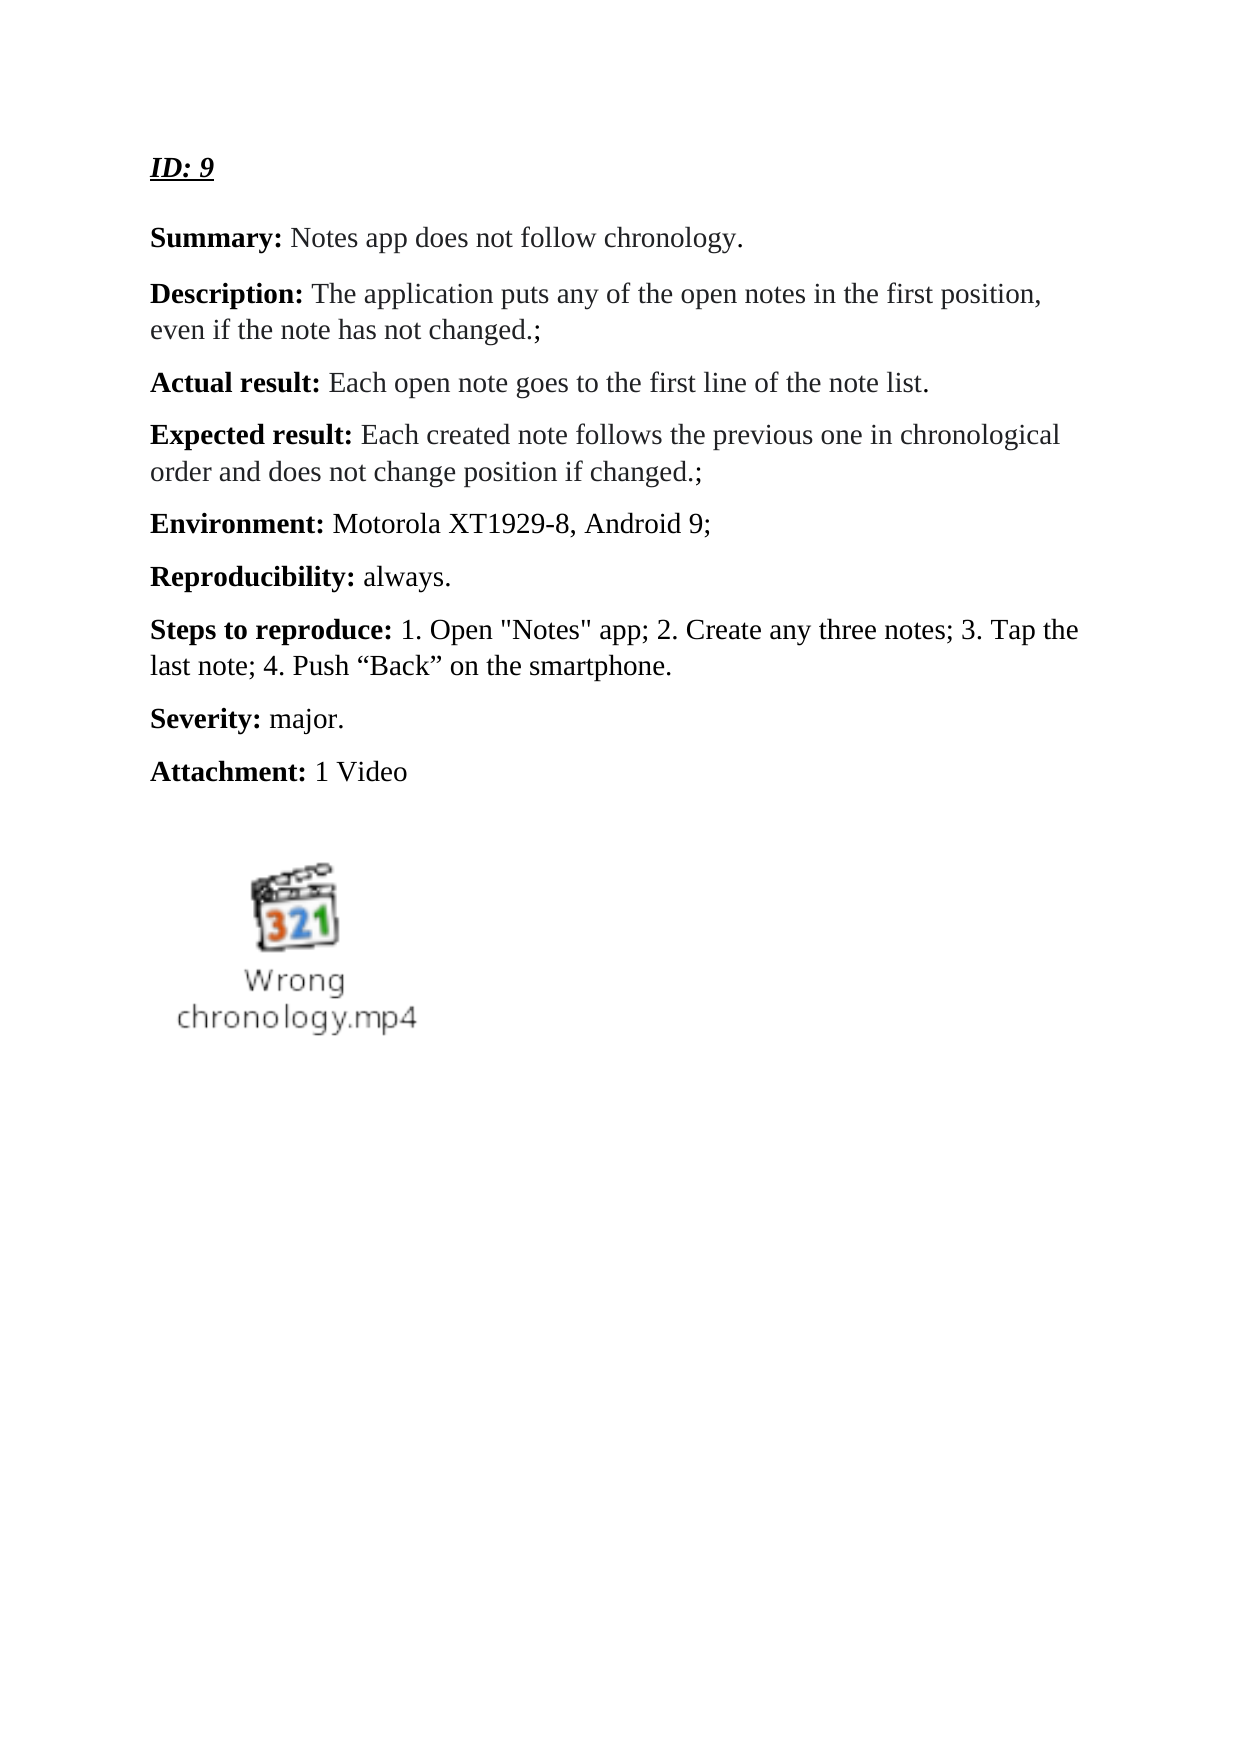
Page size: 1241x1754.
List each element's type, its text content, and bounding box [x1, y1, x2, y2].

text Actual result: Each open note goes to the first line of the note list. [150, 365, 1090, 398]
text ID: 9 [150, 150, 1090, 183]
text Steps to reproduce: 1. Open "Notes" app; 2. Create any three notes; 3. Tap the last note; 4. Push “Back” on the smartphone. [150, 612, 1090, 682]
text Description: The application puts any of the open notes in the first position, even if the note has not changed.; [150, 276, 1090, 345]
text Severity: major. [150, 701, 1090, 734]
text Summary: Notes app does not follow chronology. [150, 203, 1090, 259]
text Expected result: Each created note follows the previous one in chronological order and does not change position if changed.; [150, 417, 1090, 487]
text Reproducibility: always. [150, 559, 1090, 593]
text Attachment: 1 Video [150, 754, 1090, 787]
text Environment: Motorola XT1929-8, Android 9; [150, 506, 1090, 540]
